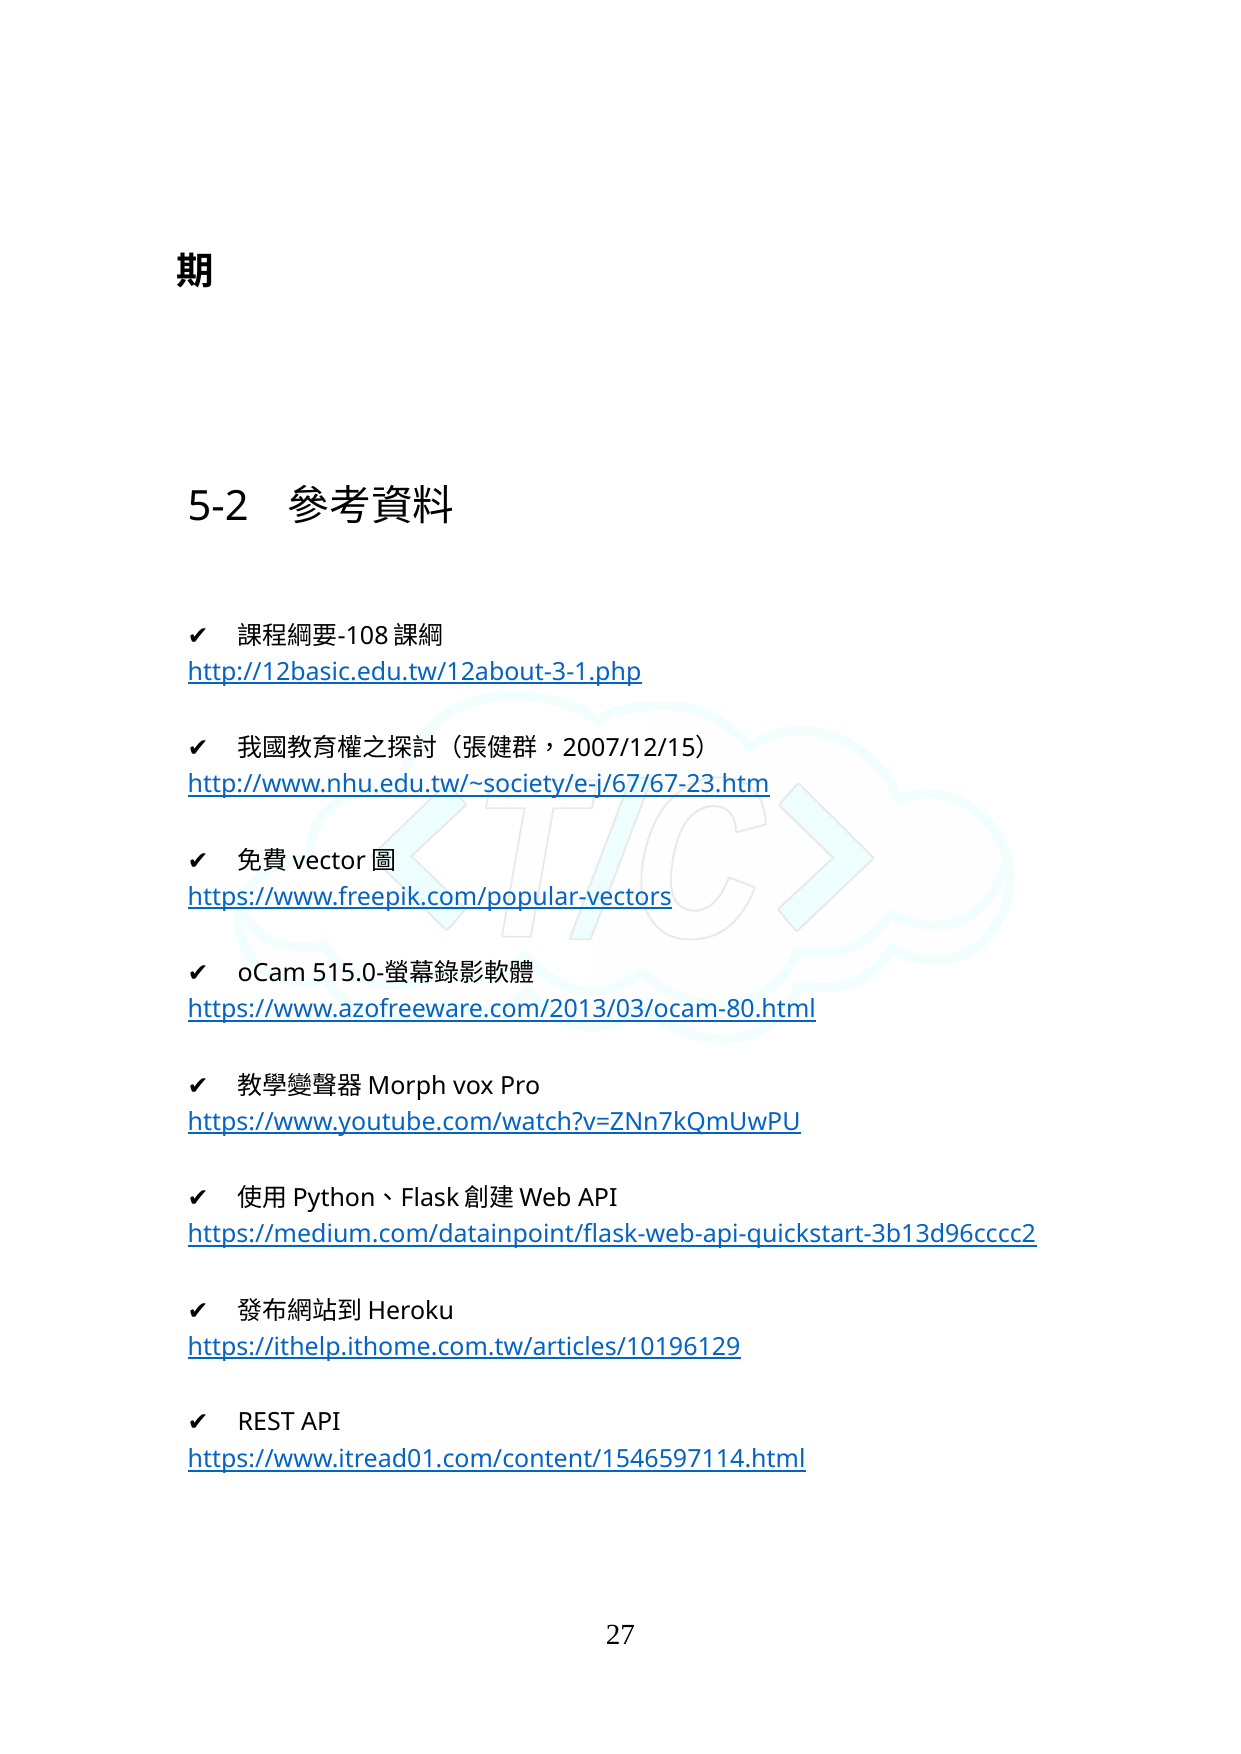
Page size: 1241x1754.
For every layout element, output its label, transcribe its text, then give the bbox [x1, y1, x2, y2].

text ✔ 課程綱要-108課綱 [187, 614, 1053, 652]
text ✔ 免費vector圖 [187, 839, 1053, 877]
text https://medium.com/datainpoint/flask-web-api-quickstart-3b13d96cccc2 [187, 1214, 1053, 1252]
text 5-2 參考資料 [187, 464, 1053, 539]
text https://ithelp.ithome.com.tw/articles/10196129 [187, 1327, 1053, 1364]
text ✔ 發布網站到Heroku [187, 1289, 1053, 1327]
text https://www.itread01.com/content/1546597114.html [187, 1439, 1053, 1477]
text http://www.nhu.edu.tw/~society/e-j/67/67-23.htm [187, 764, 1053, 802]
text ✔ 使用Python、Flask創建Web API [187, 1177, 1053, 1214]
text ✔ oCam 515.0-螢幕錄影軟體 [187, 952, 1053, 989]
text http://12basic.edu.tw/12about-3-1.php [187, 652, 1053, 689]
text https://www.azofreeware.com/2013/03/ocam-80.html [187, 989, 1053, 1027]
text https://www.freepik.com/popular-vectors [187, 877, 1053, 914]
text ✔ 教學變聲器Morph vox Pro [187, 1064, 1053, 1102]
text ✔ 我國教育權之探討（張健群，2007/12/15） [187, 727, 1053, 764]
text https://www.youtube.com/watch?v=ZNn7kQmUwPU [187, 1102, 1053, 1139]
text ✔ REST API [187, 1402, 1053, 1439]
